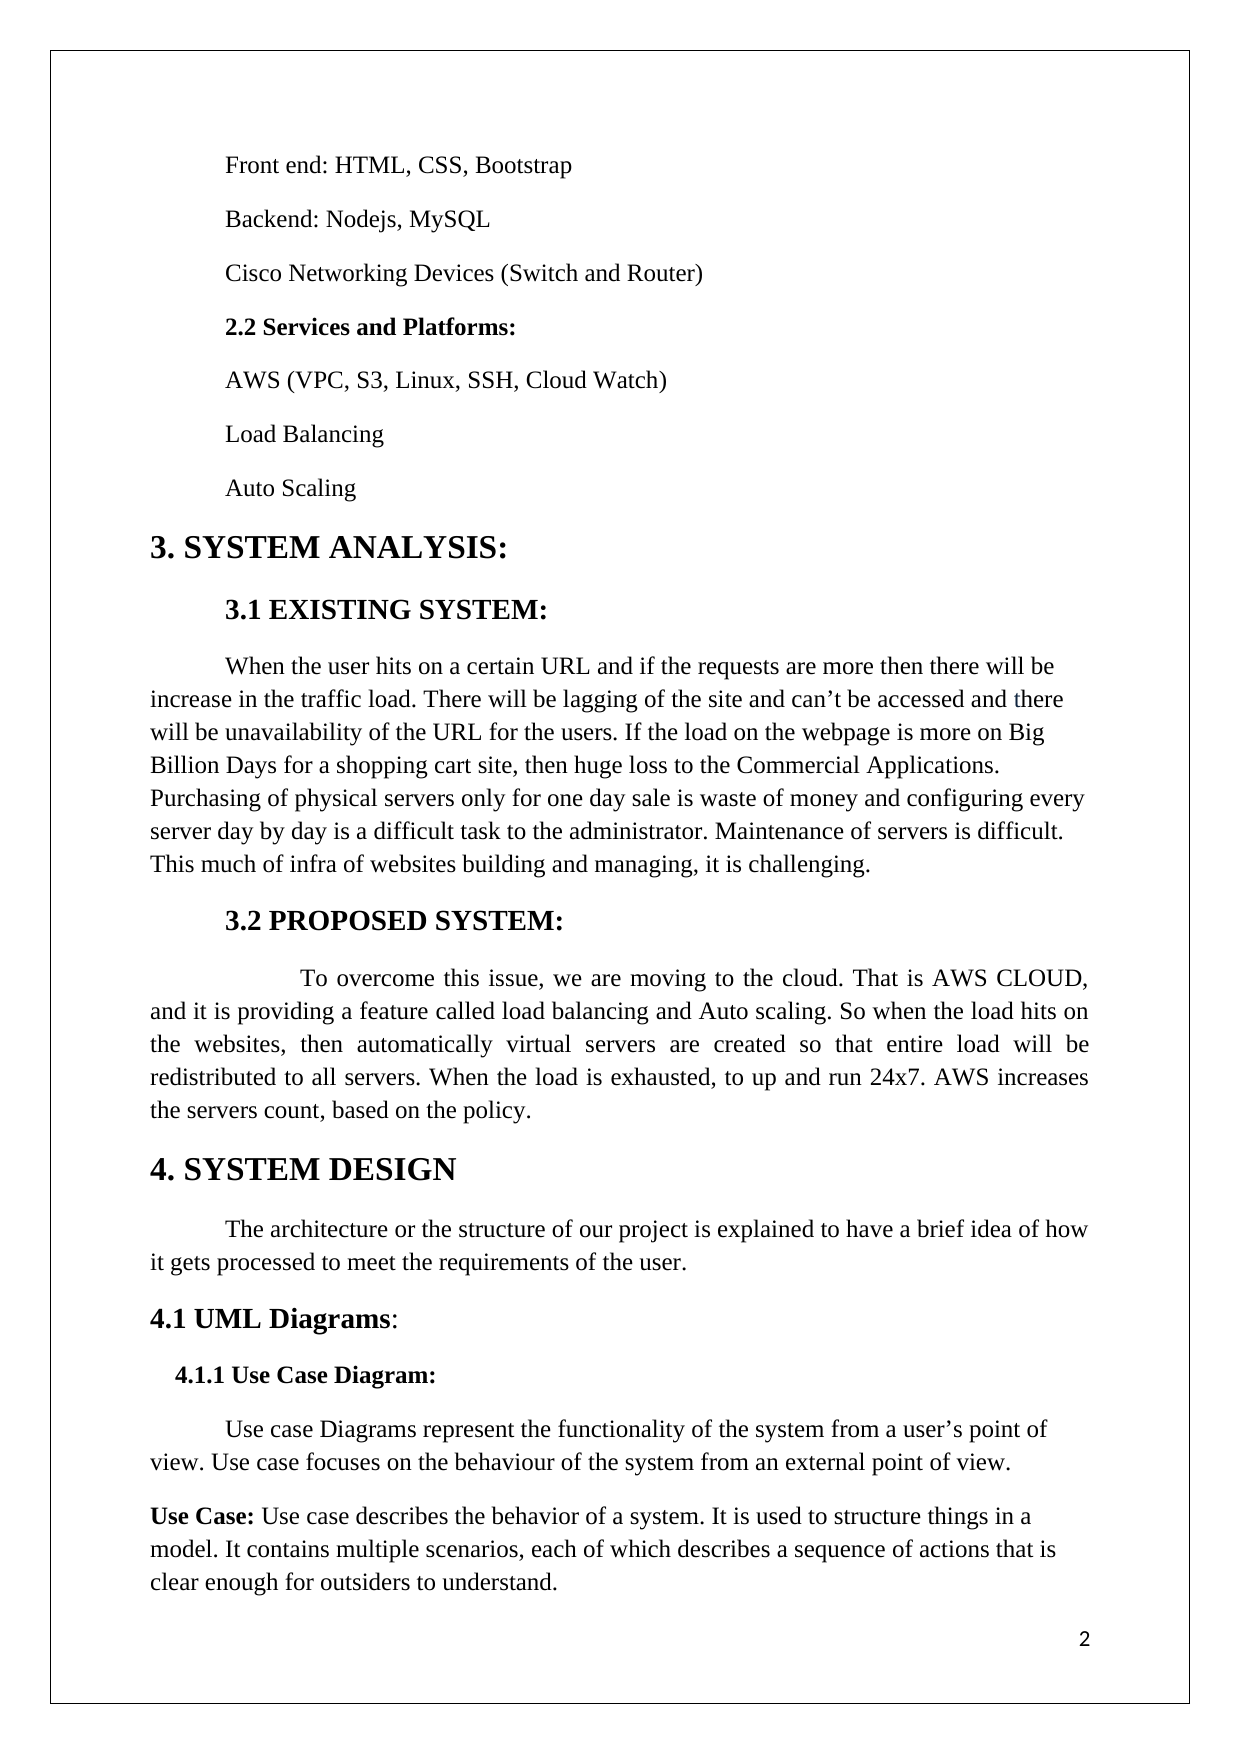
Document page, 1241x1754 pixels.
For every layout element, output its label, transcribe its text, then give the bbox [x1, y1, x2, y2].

text 3.1 EXISTING SYSTEM: [150, 592, 1090, 625]
text 3. SYSTEM ANALYSIS: [150, 527, 1090, 565]
text 2.2 Services and Platforms: [150, 312, 1090, 340]
text 4. SYSTEM DESIGN [150, 1149, 1090, 1188]
text Use case Diagrams represent the functionality of the system from a user’s point of view. Use case focuses on the behaviour of the system from an external point of view. [150, 1414, 1090, 1476]
text To overcome this issue, we are moving to the cloud. That is AWS CLOUD, and it is providing a feature called load balancing and Auto scaling. So when the load hits on the websites, then automatically virtual servers are created so that entire load will be redistributed to all servers. When the load is exhausted, to up and run 24x7. AWS increases the servers count, based on the policy. [150, 963, 1090, 1124]
text Auto Scaling [150, 473, 1090, 502]
text 4.1 UML Diagrams: [150, 1301, 1090, 1334]
text Cisco Networking Devices (Switch and Router) [150, 258, 1090, 286]
text 4.1.1 Use Case Diagram: [150, 1360, 1090, 1389]
text When the user hits on a certain URL and if the requests are more then there will be increase in the traffic load. There will be lagging of the site and can’t be accessed and there will be unavailability of the URL for the users. If the load on the webpage is more on Big Billion Days for a shopping cart site, then huge loss to the Commercial Applications. Purchasing of physical servers only for one day sale is waste of money and configuring every server day by day is a difficult task to the administrator. Maintenance of servers is difficult. This much of infra of websites building and managing, it is challenging. [150, 651, 1090, 878]
text Load Balancing [150, 419, 1090, 448]
text Use Case: Use case describes the behavior of a system. It is used to structure things in a model. It contains multiple scenarios, each of which describes a sequence of actions that is clear enough for outsiders to understand. [150, 1501, 1090, 1596]
text AWS (VPC, S3, Linux, SSH, Cloud Watch) [150, 365, 1090, 394]
text Front end: HTML, CSS, Bootstrap [150, 150, 1090, 179]
text 3.2 PROPOSED SYSTEM: [150, 903, 1090, 937]
text Backend: Nodejs, MySQL [150, 204, 1090, 233]
text The architecture or the structure of our project is explained to have a brief idea of how it gets processed to meet the requirements of the user. [150, 1214, 1090, 1276]
